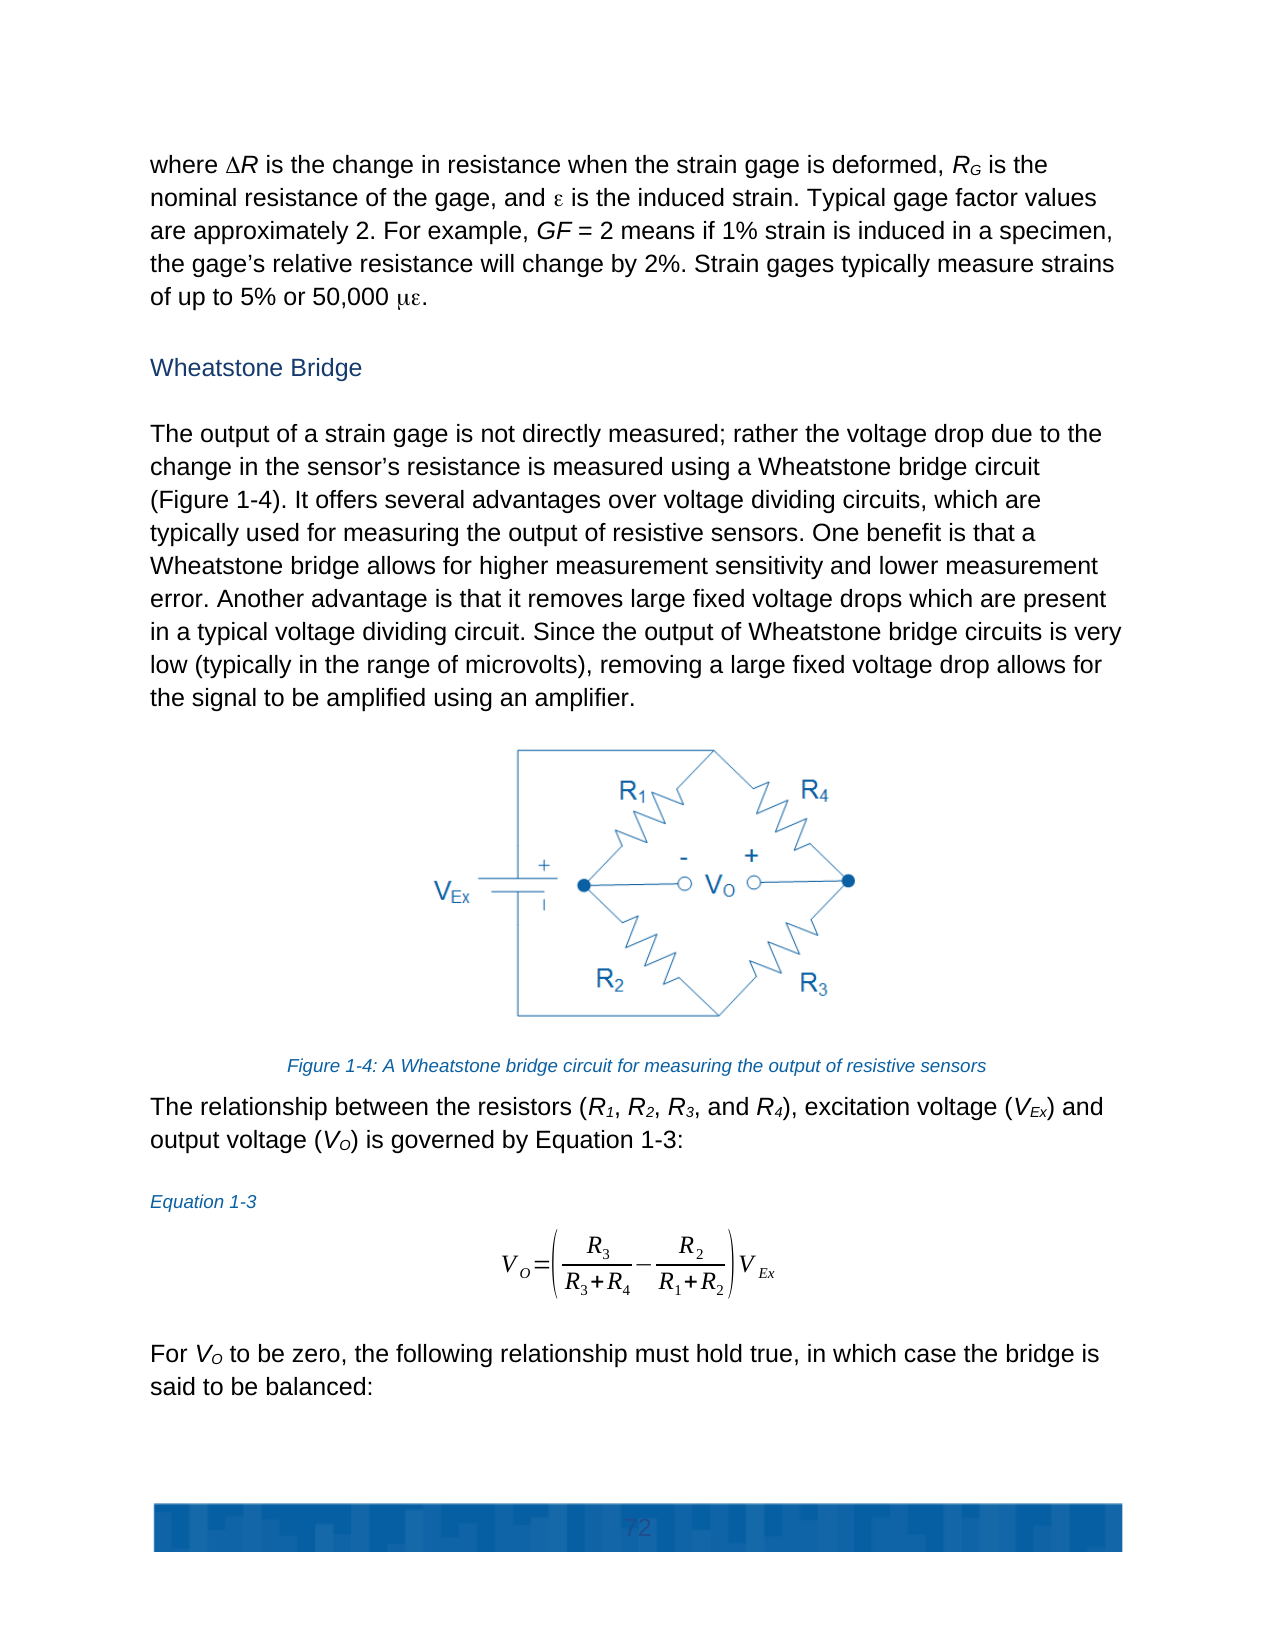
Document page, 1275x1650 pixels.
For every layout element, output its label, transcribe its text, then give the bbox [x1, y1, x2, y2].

text The relationship between the resistors (R1, R2, R3, and R4), excitation voltage (VEx) and output voltage (VO) is governed by Equation 1-3: [150, 1092, 1125, 1154]
text For VO to be zero, the following relationship must hold true, in which case the bridge is said to be balanced: [150, 1339, 1125, 1401]
text The output of a strain gage is not directly measured; rather the voltage drop due to the change in the sensor’s resistance is measured using a Wheatstone bridge circuit (Figure 1-4). It offers several advantages over voltage dividing circuits, which are typically used for measuring the output of resistive sensors. One benefit is that a Wheatstone bridge allows for higher measurement sensitivity and lower measurement error. Another advantage is that it removes large fixed voltage drops which are present in a typical voltage dividing circuit. Since the output of Wheatstone bridge circuits is very low (typically in the range of microvolts), removing a large fixed voltage drop allows for the signal to be amplified using an amplifier. [150, 419, 1125, 712]
subtitle Wheatstone Bridge [150, 353, 1125, 381]
text where R is the change in resistance when the strain gage is deformed, RG is the nominal resistance of the gage, and  is the induced strain. Typical gage factor values are approximately 2. For example, GF = 2 means if 1% strain is induced in a specimen, the gage’s relative resistance will change by 2%. Strain gages typically measure strains of up to 5% or 50,000 . [150, 150, 1125, 311]
picture [419, 748, 856, 1018]
text Figure 1-4: A Wheatstone bridge circuit for measuring the output of resistive sensors [150, 1055, 1125, 1076]
text Equation 1-3 [150, 1191, 1125, 1213]
picture [153, 1503, 1123, 1552]
